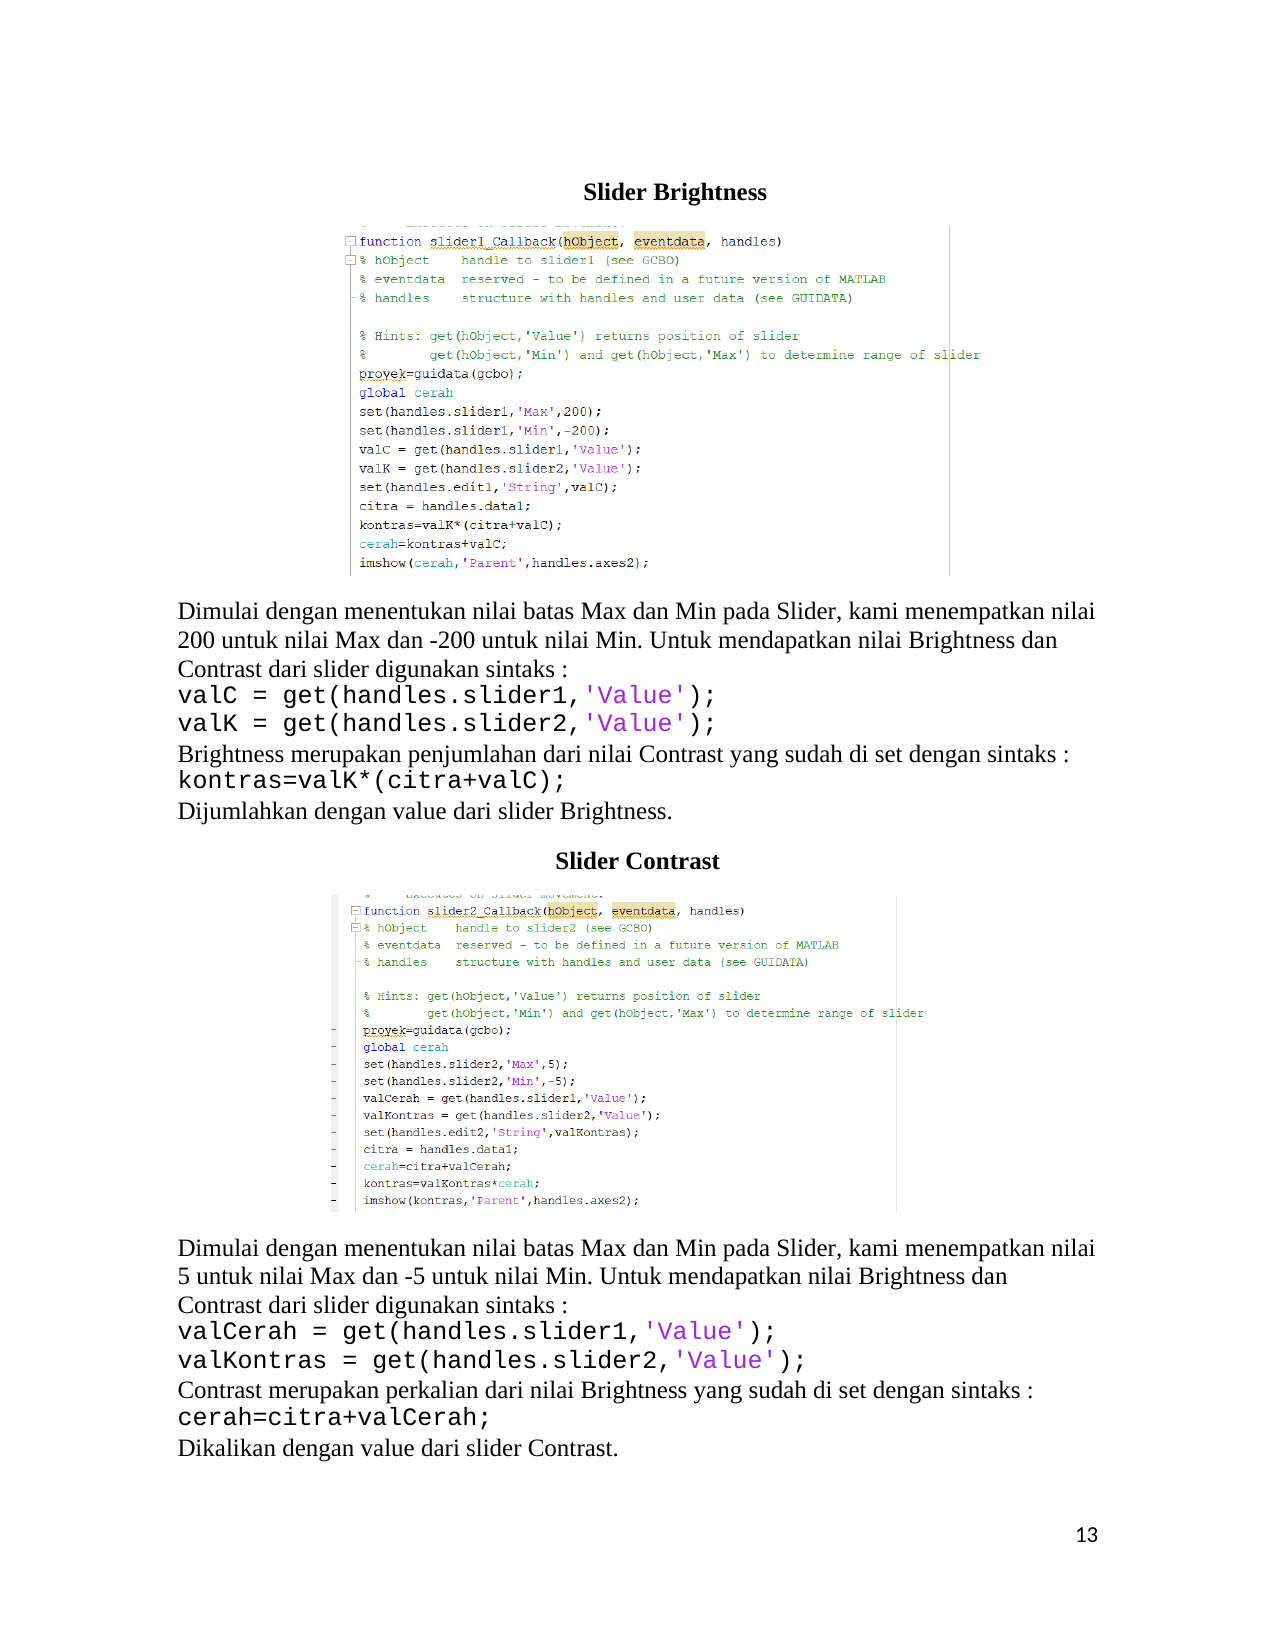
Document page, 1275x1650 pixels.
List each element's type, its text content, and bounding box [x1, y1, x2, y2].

text Dijumlahkan dengan value dari slider Brightness. [177, 796, 1098, 825]
text Contrast merupakan perkalian dari nilai Brightness yang sudah di set dengan sintaks : cerah=citra+valCerah; [177, 1376, 1098, 1433]
text valC = get(handles.slider1,'Value'); [177, 683, 1098, 711]
text valK = get(handles.slider2,'Value'); [177, 711, 1098, 739]
text valCerah = get(handles.slider1,'Value'); [177, 1319, 1098, 1347]
text Slider Brightness [177, 177, 1098, 206]
text Dimulai dengan menentukan nilai batas Max dan Min pada Slider, kami menempatkan nilai 5 untuk nilai Max dan -5 untuk nilai Min. Untuk mendapatkan nilai Brightness dan Contrast dari slider digunakan sintaks : [177, 1233, 1098, 1319]
picture [339, 226, 1011, 576]
text Slider Contrast [177, 846, 1098, 875]
text valKontras = get(handles.slider2,'Value'); [177, 1347, 1098, 1376]
text Dimulai dengan menentukan nilai batas Max dan Min pada Slider, kami menempatkan nilai 200 untuk nilai Max dan -200 untuk nilai Min. Untuk mendapatkan nilai Brightness dan Contrast dari slider digunakan sintaks : [177, 596, 1098, 683]
text Brightness merupakan penjumlahan dari nilai Contrast yang sudah di set dengan sintaks : kontras=valK*(citra+valC); [177, 739, 1098, 796]
text Dikalikan dengan value dari slider Contrast. [177, 1433, 1098, 1461]
picture [331, 895, 944, 1212]
